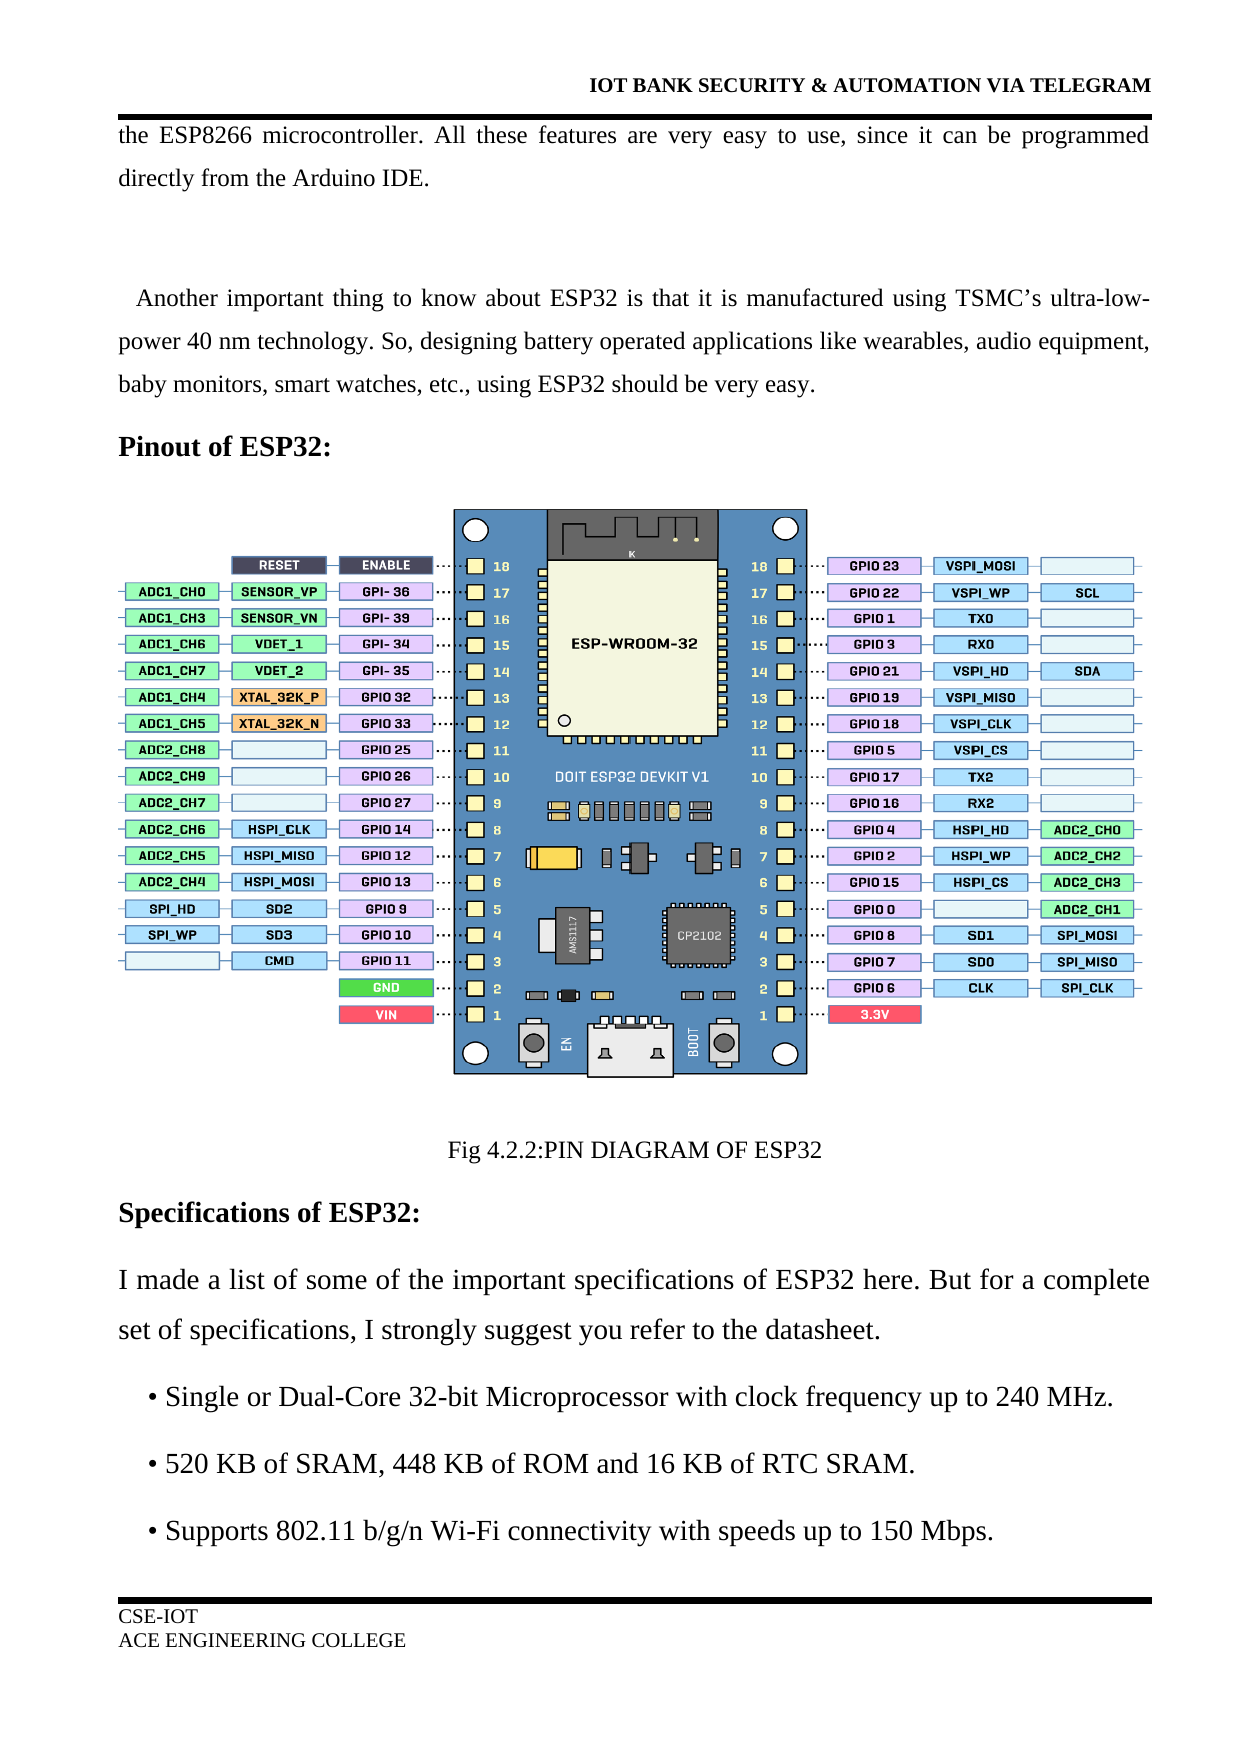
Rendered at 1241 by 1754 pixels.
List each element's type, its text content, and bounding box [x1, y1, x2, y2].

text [118, 120, 1152, 192]
text Pinout of ESP32: [118, 429, 1152, 463]
text • Single or Dual-Core 32-bit Microprocessor with clock frequency up to 240 MHz. [118, 1379, 1152, 1413]
text Fig 4.2.2:PIN DIAGRAM OF ESP32 [118, 1135, 1152, 1164]
text Another important thing to know about ESP32 is that it is manufactured using TSMC’s ultra-low-power 40 nm technology. So, designing battery operated applications like wearables, audio equipment, baby monitors, smart watches, etc., using ESP32 should be very easy. [118, 283, 1152, 398]
picture [118, 496, 1143, 1104]
text Specifications of ESP32: [118, 1195, 1152, 1228]
text • Supports 802.11 b/g/n Wi-Fi connectivity with speeds up to 150 Mbps. [118, 1513, 1152, 1547]
text I made a list of some of the important specifications of ESP32 here. But for a complete set of specifications, I strongly suggest you refer to the datasheet. [118, 1262, 1152, 1346]
text • 520 KB of SRAM, 448 KB of ROM and 16 KB of RTC SRAM. [118, 1446, 1152, 1479]
